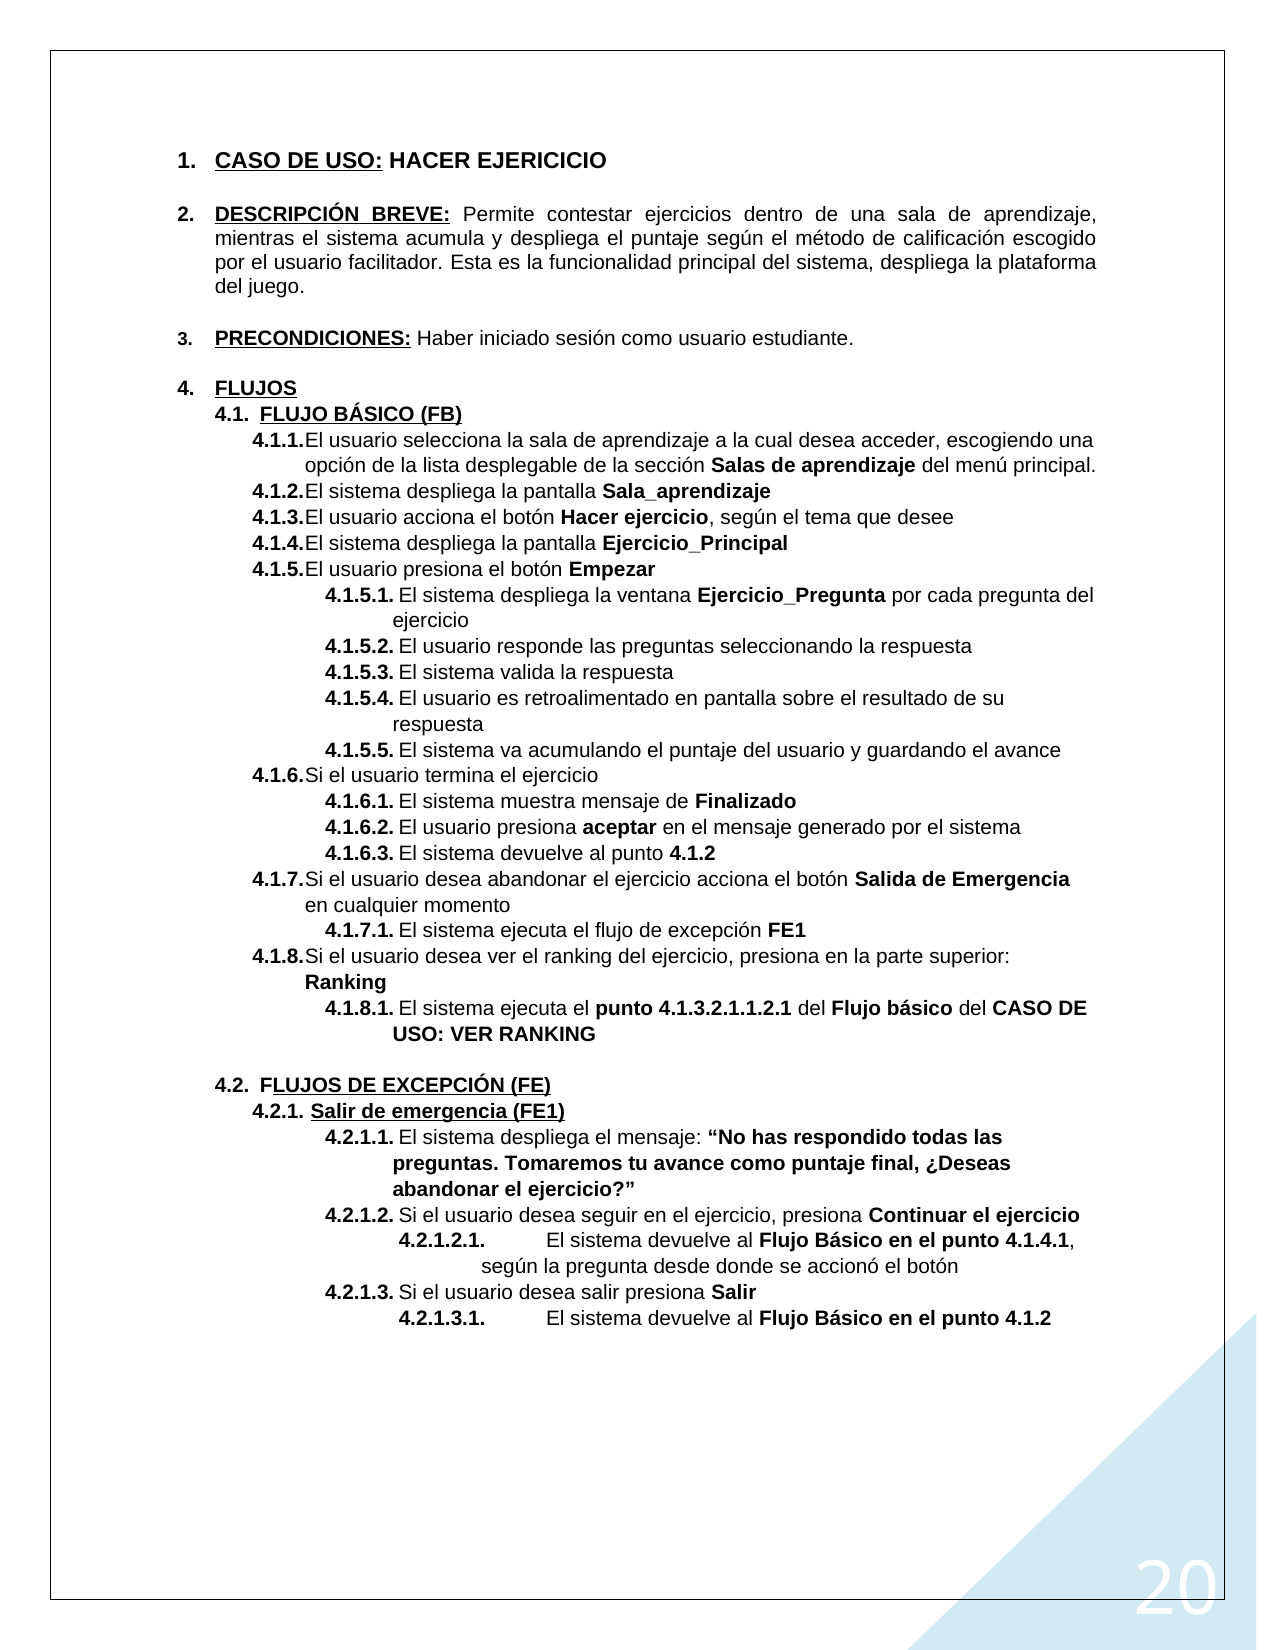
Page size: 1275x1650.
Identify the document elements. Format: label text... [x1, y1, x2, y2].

list El sistema ejecuta el punto 4.1.3.2.1.1.2.1 del Flujo básico del CASO DE USO: VER RANKING [325, 996, 1098, 1046]
list Salir de emergencia (FE1) [252, 1099, 1098, 1123]
list El sistema despliega el mensaje: “No has respondido todas las preguntas. Tomaremos tu avance como puntaje final, ¿Deseas abandonar el ejercicio?” [325, 1125, 1098, 1201]
list El sistema devuelve al Flujo Básico en el punto 4.1.2 [398, 1306, 1098, 1330]
list Si el usuario desea salir presiona Salir [325, 1280, 1098, 1304]
list PRECONDICIONES: Haber iniciado sesión como usuario estudiante. [177, 326, 1098, 350]
list FLUJOS DE EXCEPCIÓN (FE) [214, 1073, 1098, 1097]
list El sistema valida la respuesta [325, 660, 1098, 684]
list Si el usuario desea seguir en el ejercicio, presiona Continuar el ejercicio [325, 1202, 1098, 1226]
list Si el usuario desea ver el ranking del ejercicio, presiona en la parte superior: Ranking [252, 944, 1098, 994]
list El usuario acciona el botón Hacer ejercicio, según el tema que desee [252, 505, 1098, 529]
list El sistema devuelve al Flujo Básico en el punto 4.1.4.1, según la pregunta desde donde se accionó el botón [398, 1228, 1098, 1278]
list El sistema despliega la pantalla Ejercicio_Principal [252, 531, 1098, 555]
list El usuario presiona aceptar en el mensaje generado por el sistema [325, 815, 1098, 839]
list El usuario selecciona la sala de aprendizaje a la cual desea acceder, escogiendo una opción de la lista desplegable de la sección Salas de aprendizaje del menú principal. [252, 427, 1098, 477]
list Si el usuario desea abandonar el ejercicio acciona el botón Salida de Emergencia en cualquier momento [252, 867, 1098, 916]
subtitle CASO DE USO: HACER EJERICICIO [177, 147, 1098, 174]
list Si el usuario termina el ejercicio [252, 763, 1098, 787]
list FLUJO BÁSICO (FB) [214, 402, 1098, 426]
list El sistema devuelve al punto 4.1.2 [325, 841, 1098, 865]
list El sistema va acumulando el puntaje del usuario y guardando el avance [325, 737, 1098, 761]
list El usuario presiona el botón Empezar [252, 557, 1098, 581]
list FLUJOS [177, 376, 1098, 400]
list El sistema despliega la ventana Ejercicio_Pregunta por cada pregunta del ejercicio [325, 582, 1098, 632]
list DESCRIPCIÓN BREVE: Permite contestar ejercicios dentro de una sala de aprendizaje, mientras el sistema acumula y despliega el puntaje según el método de calificación escogido por el usuario facilitador. Esta es la funcionalidad principal del sistema, despliega la plataforma del juego. [177, 202, 1098, 298]
list El sistema muestra mensaje de Finalizado [325, 789, 1098, 813]
list El usuario responde las preguntas seleccionando la respuesta [325, 634, 1098, 658]
list El usuario es retroalimentado en pantalla sobre el resultado de su respuesta [325, 686, 1098, 736]
list El sistema despliega la pantalla Sala_aprendizaje [252, 479, 1098, 503]
list El sistema ejecuta el flujo de excepción FE1 [325, 918, 1098, 942]
